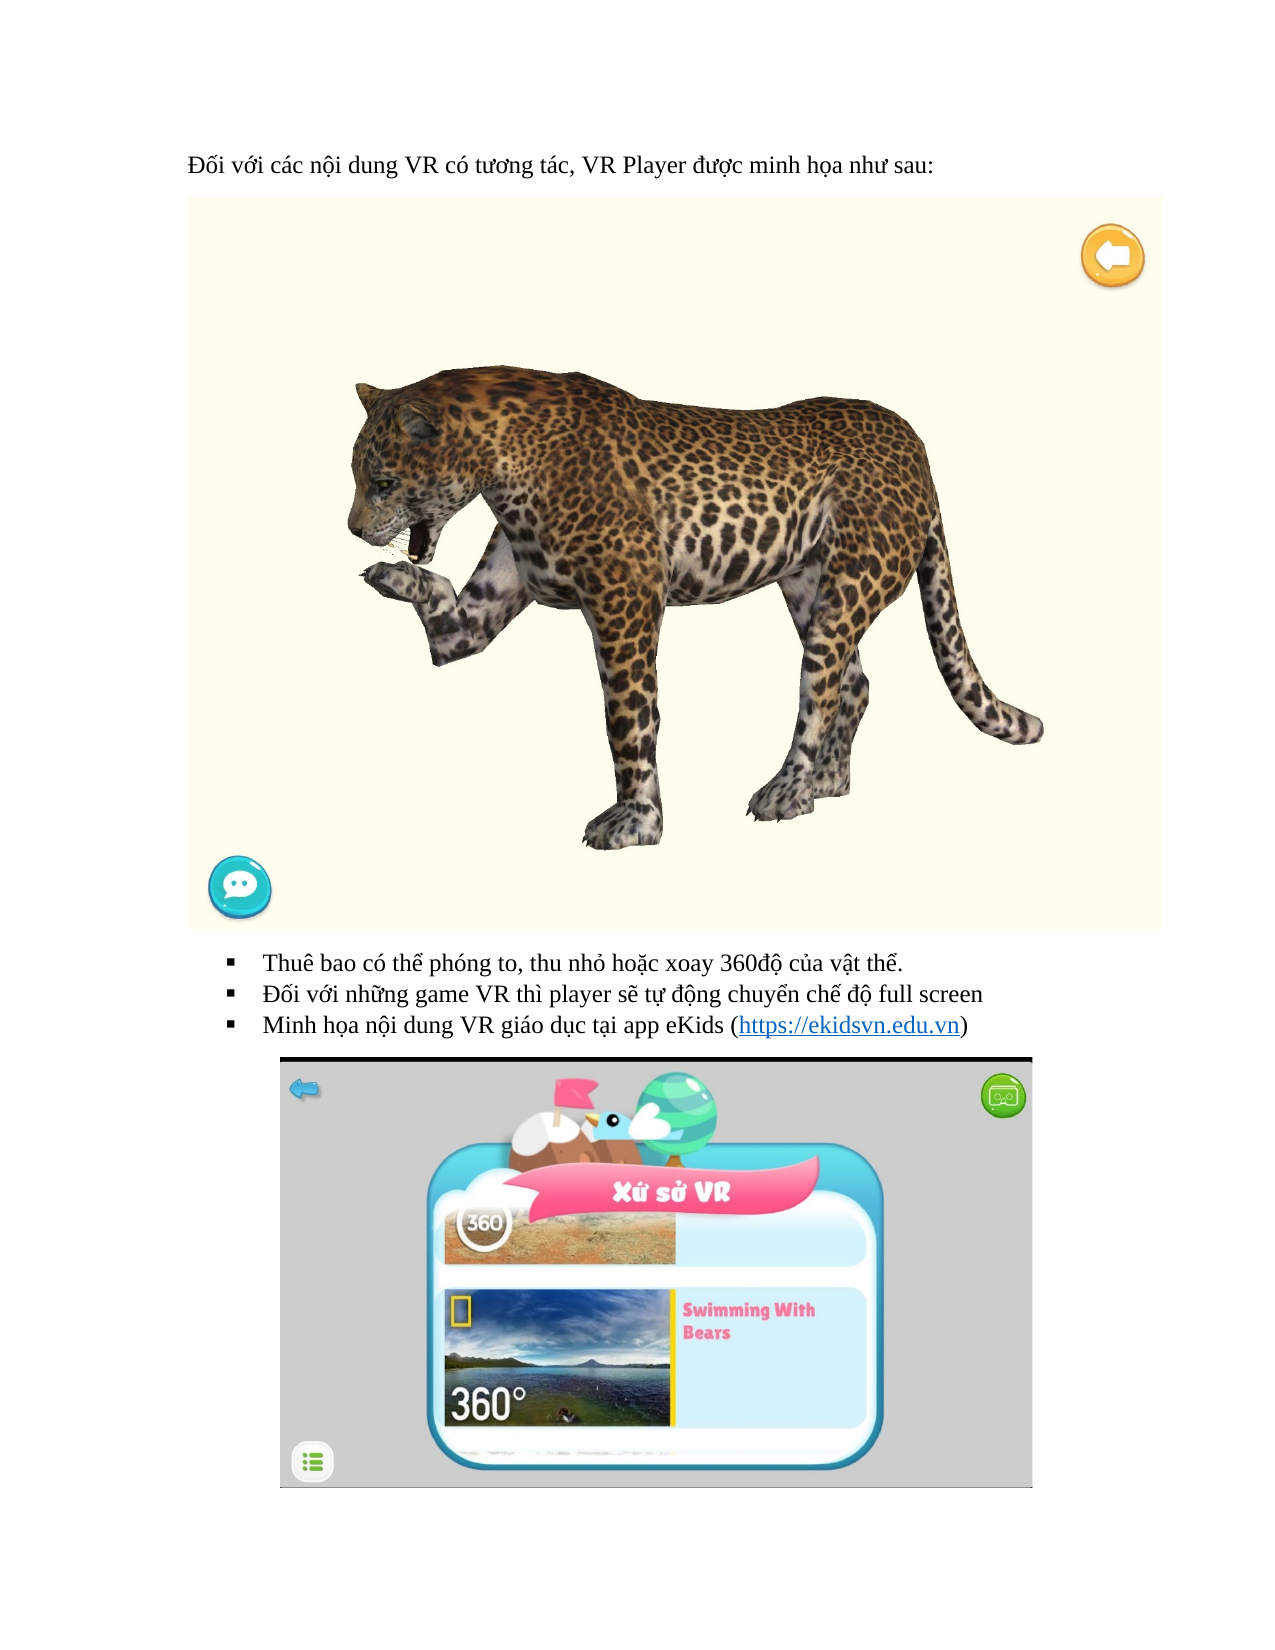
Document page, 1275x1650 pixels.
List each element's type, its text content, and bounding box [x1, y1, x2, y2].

list Minh họa nội dung VR giáo dục tại app eKids (https://ekidsvn.edu.vn) [225, 1010, 1125, 1039]
list Thuê bao có thể phóng to, thu nhỏ hoặc xoay 360độ của vật thể. [225, 948, 1125, 977]
picture [280, 1057, 1033, 1488]
text Đối với các nội dung VR có tương tác, VR Player được minh họa như sau: [187, 150, 1125, 179]
list Đối với những game VR thì player sẽ tự động chuyển chế độ full screen [225, 979, 1125, 1008]
picture [187, 197, 1163, 929]
